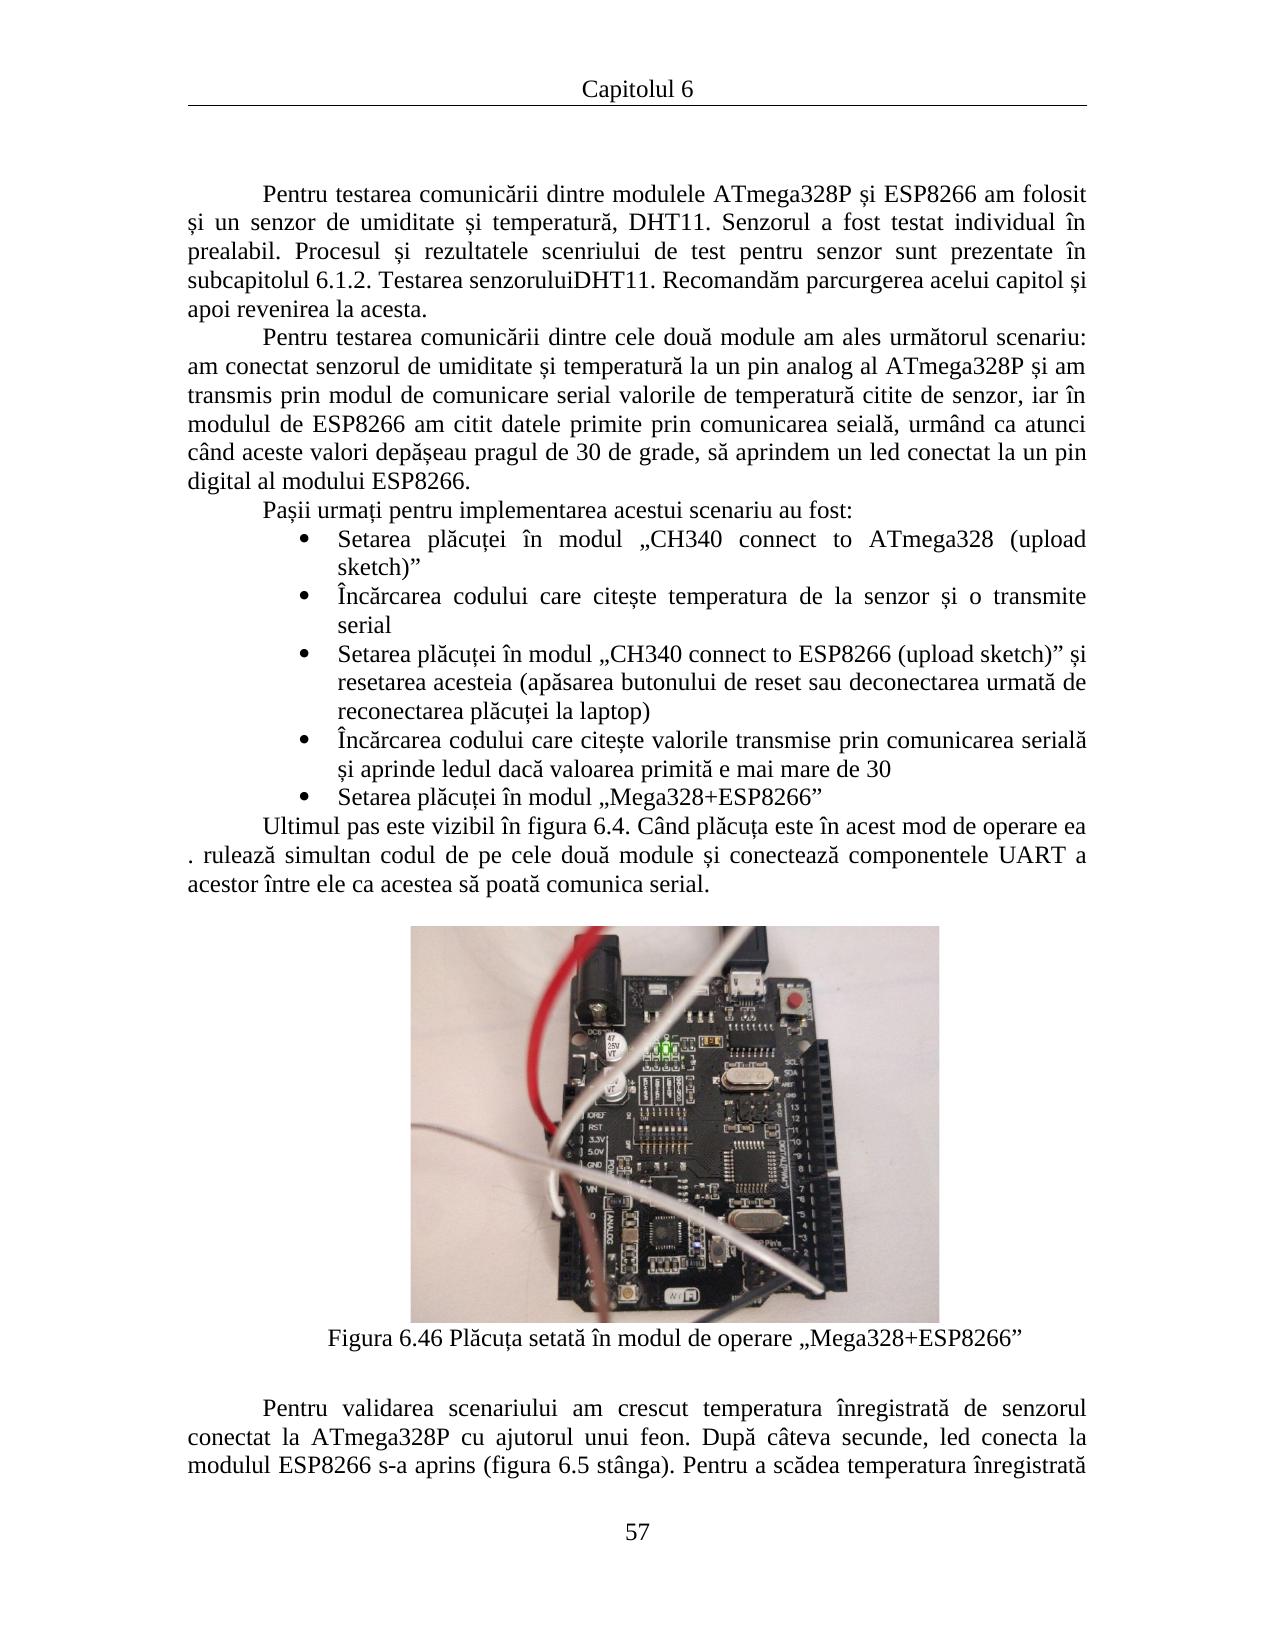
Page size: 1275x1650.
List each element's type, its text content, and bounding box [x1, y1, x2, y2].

picture [410, 926, 940, 1323]
text Pașii urmați pentru implementarea acestui scenariu au fost: [187, 495, 1087, 524]
text Pentru testarea comunicării dintre cele două module am ales următorul scenariu: am conectat senzorul de umiditate și temperatură la un pin analog al ATmega328P și am transmis prin modul de comunicare serial valorile de temperatură citite de senzor, iar în modulul de ESP8266 am citit datele primite prin comunicarea seială, urmând ca atunci când aceste valori depășeau pragul de 30 de grade, să aprindem un led conectat la un pin digital al modului ESP8266. [187, 322, 1087, 495]
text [187, 1393, 1087, 1479]
text Ultimul pas este vizibil în figura 6.4. Când plăcuța este în acest mod de operare ea . rulează simultan codul de pe cele două module și conectează componentele UART a acestor între ele ca acestea să poată comunica serial. [187, 811, 1087, 897]
list Încărcarea codului care citește temperatura de la senzor și o transmite serial [300, 581, 1087, 639]
list Setarea plăcuței în modul „CH340 connect to ATmega328 (upload sketch)” [300, 524, 1087, 581]
list Setarea plăcuței în modul „CH340 connect to ESP8266 (upload sketch)” și resetarea acesteia (apăsarea butonului de reset sau deconectarea urmată de reconectarea plăcuței la laptop) [300, 639, 1087, 725]
list Încărcarea codului care citește valorile transmise prin comunicarea serială și aprinde ledul dacă valoarea primită e mai mare de 30 [300, 725, 1087, 782]
list Setarea plăcuței în modul „Mega328+ESP8266” [300, 782, 1087, 811]
text Pentru testarea comunicării dintre modulele ATmega328P și ESP8266 am folosit și un senzor de umiditate și temperatură, DHT11. Senzorul a fost testat individual în prealabil. Procesul și rezultatele scenriului de test pentru senzor sunt prezentate în subcapitolul 6.1.2. Testarea senzoruluiDHT11. Recomandăm parcurgerea acelui capitol și apoi revenirea la acesta. [187, 179, 1087, 322]
